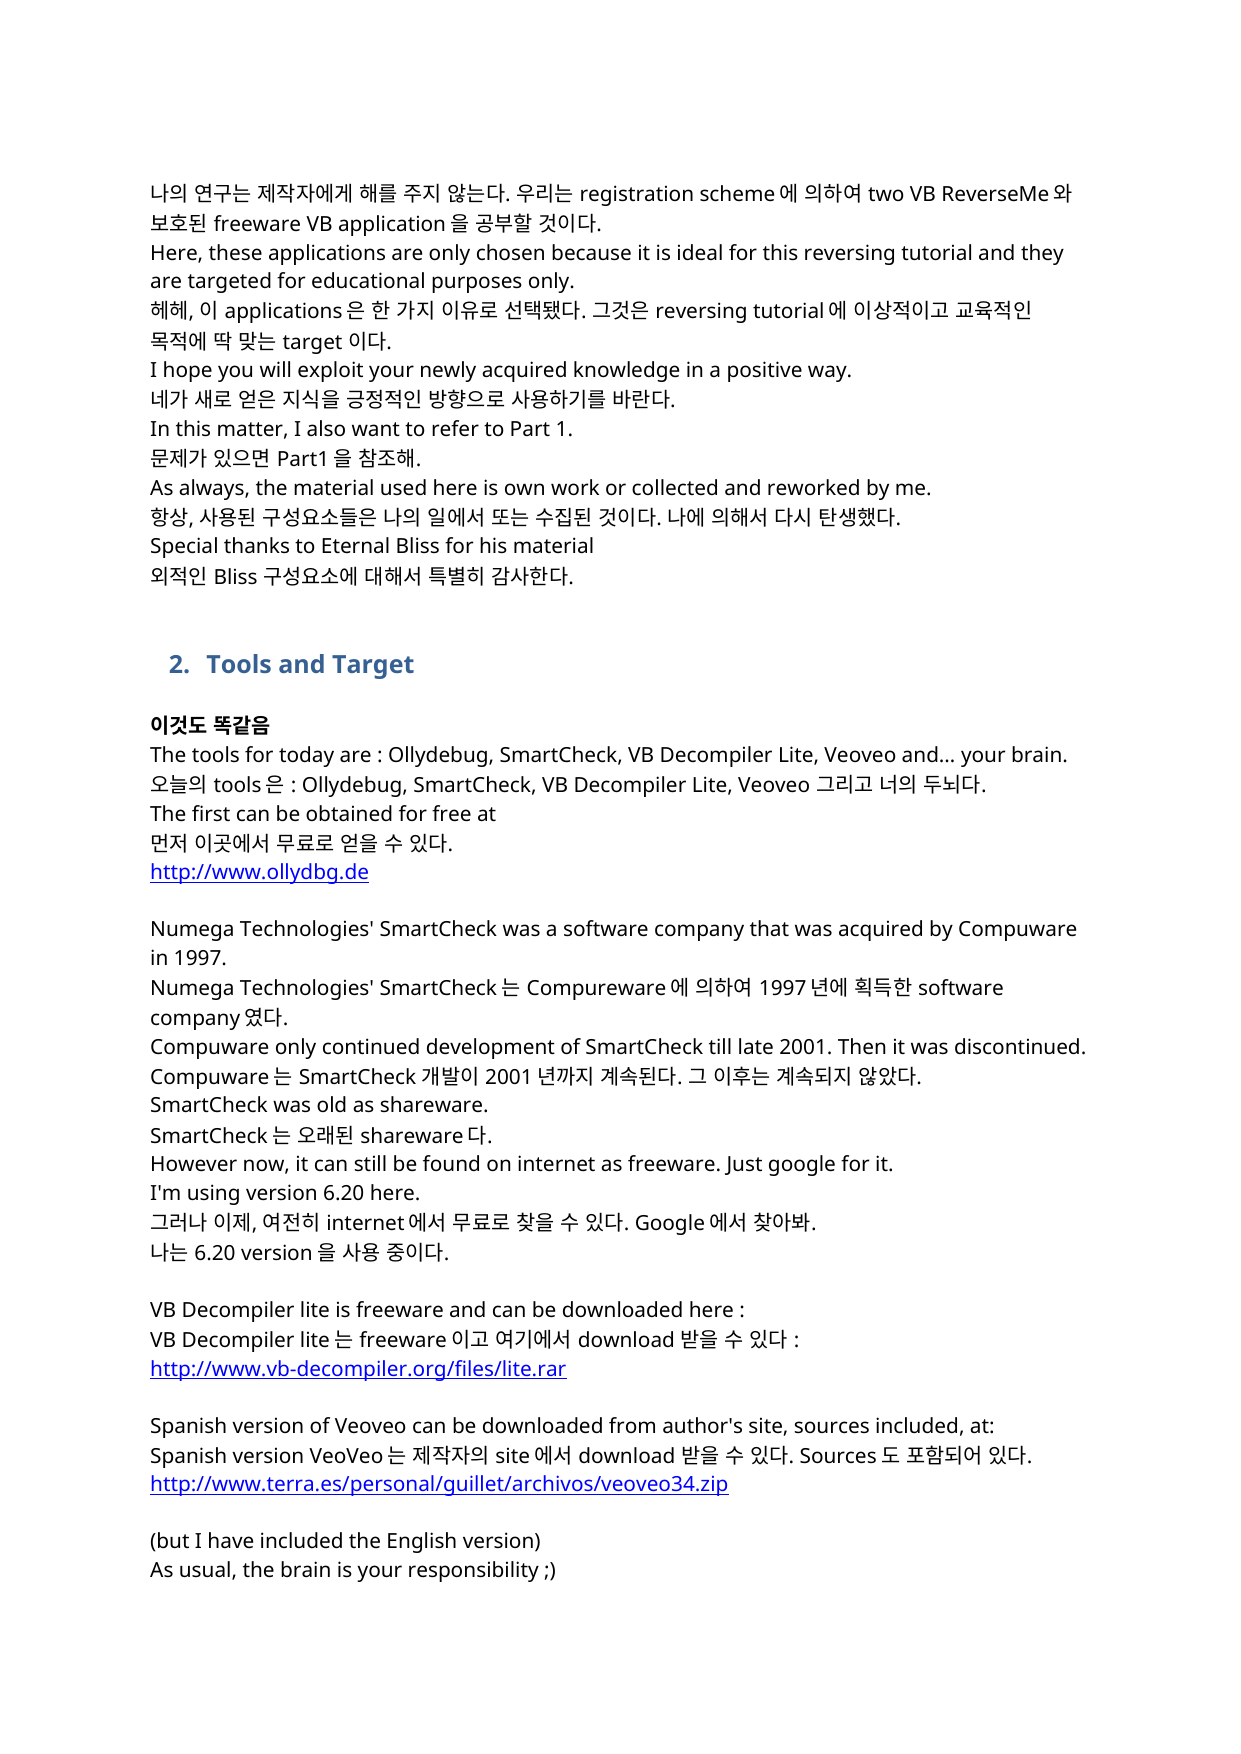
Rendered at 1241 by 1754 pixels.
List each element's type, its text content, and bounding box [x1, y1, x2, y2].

text Compuware는 SmartCheck 개발이 2001년까지 계속된다. 그 이후는 계속되지 않았다. [150, 1060, 1090, 1091]
text VB Decompiler lite는 freeware이고 여기에서 download 받을 수 있다 : [150, 1324, 1090, 1354]
text However now, it can still be found on internet as freeware. Just google for it. [150, 1149, 1090, 1178]
text As usual, the brain is your responsibility ;) [150, 1555, 1090, 1583]
text I'm using version 6.20 here. [150, 1178, 1090, 1206]
text SmartCheck was old as shareware. [150, 1091, 1090, 1119]
list Tools and Target [169, 647, 1090, 681]
text 외적인 Bliss 구성요소에 대해서 특별히 감사한다. [150, 560, 1090, 590]
text Spanish version of Veoveo can be downloaded from author's site, sources included, at: [150, 1411, 1090, 1439]
text Special thanks to Eternal Bliss for his material [150, 532, 1090, 560]
text VB Decompiler lite is freeware and can be downloaded here : [150, 1295, 1090, 1324]
text Numega Technologies' SmartCheck was a software company that was acquired by Compuware in 1997. [150, 914, 1090, 971]
text Compuware only continued development of SmartCheck till late 2001. Then it was discontinued. [150, 1032, 1090, 1060]
text 이것도 똑같음 [150, 710, 1090, 740]
text 나는 6.20 version을 사용 중이다. [150, 1236, 1090, 1267]
text The first can be obtained for free at [150, 799, 1090, 827]
text 문제가 있으면 Part1을 참조해. [150, 442, 1090, 473]
text Here, these applications are only chosen because it is ideal for this reversing tutorial and they are targeted for educational purposes only. [150, 238, 1090, 295]
text 그러나 이제, 여전히 internet에서 무료로 찾을 수 있다. Google에서 찾아봐. [150, 1206, 1090, 1236]
text 항상, 사용된 구성요소들은 나의 일에서 또는 수집된 것이다. 나에 의해서 다시 탄생했다. [150, 501, 1090, 532]
text In this matter, I also want to refer to Part 1. [150, 414, 1090, 442]
text The tools for today are : Ollydebug, SmartCheck, VB Decompiler Lite, Veoveo and… your brain. [150, 740, 1090, 768]
text 네가 새로 얻은 지식을 긍정적인 방향으로 사용하기를 바란다. [150, 384, 1090, 414]
text 나의 연구는 제작자에게 해를 주지 않는다. 우리는 registration scheme에 의하여 two VB ReverseMe와 보호된 freeware VB application을 공부할 것이다. [150, 177, 1090, 238]
text (but I have included the English version) [150, 1526, 1090, 1555]
text As always, the material used here is own work or collected and reworked by me. [150, 473, 1090, 501]
text Spanish version VeoVeo는 제작자의 site에서 download 받을 수 있다. Sources도 포함되어 있다. [150, 1439, 1090, 1469]
text 오늘의 tools은 : Ollydebug, SmartCheck, VB Decompiler Lite, Veoveo 그리고 너의 두뇌다. [150, 768, 1090, 799]
text http://www.terra.es/personal/guillet/archivos/veoveo34.zip [150, 1469, 1090, 1498]
text http://www.ollydbg.de [150, 857, 1090, 886]
text http://www.vb-decompiler.org/files/lite.rar [150, 1354, 1090, 1382]
text 헤헤, 이 applications은 한 가지 이유로 선택됐다. 그것은 reversing tutorial에 이상적이고 교육적인 목적에 딱 맞는 target 이다. [150, 295, 1090, 355]
text 먼저 이곳에서 무료로 얻을 수 있다. [150, 827, 1090, 857]
text Numega Technologies' SmartCheck는 Compureware에 의하여 1997년에 획득한 software company였다. [150, 971, 1090, 1032]
text SmartCheck는 오래된 shareware다. [150, 1119, 1090, 1149]
text I hope you will exploit your newly acquired knowledge in a positive way. [150, 355, 1090, 384]
